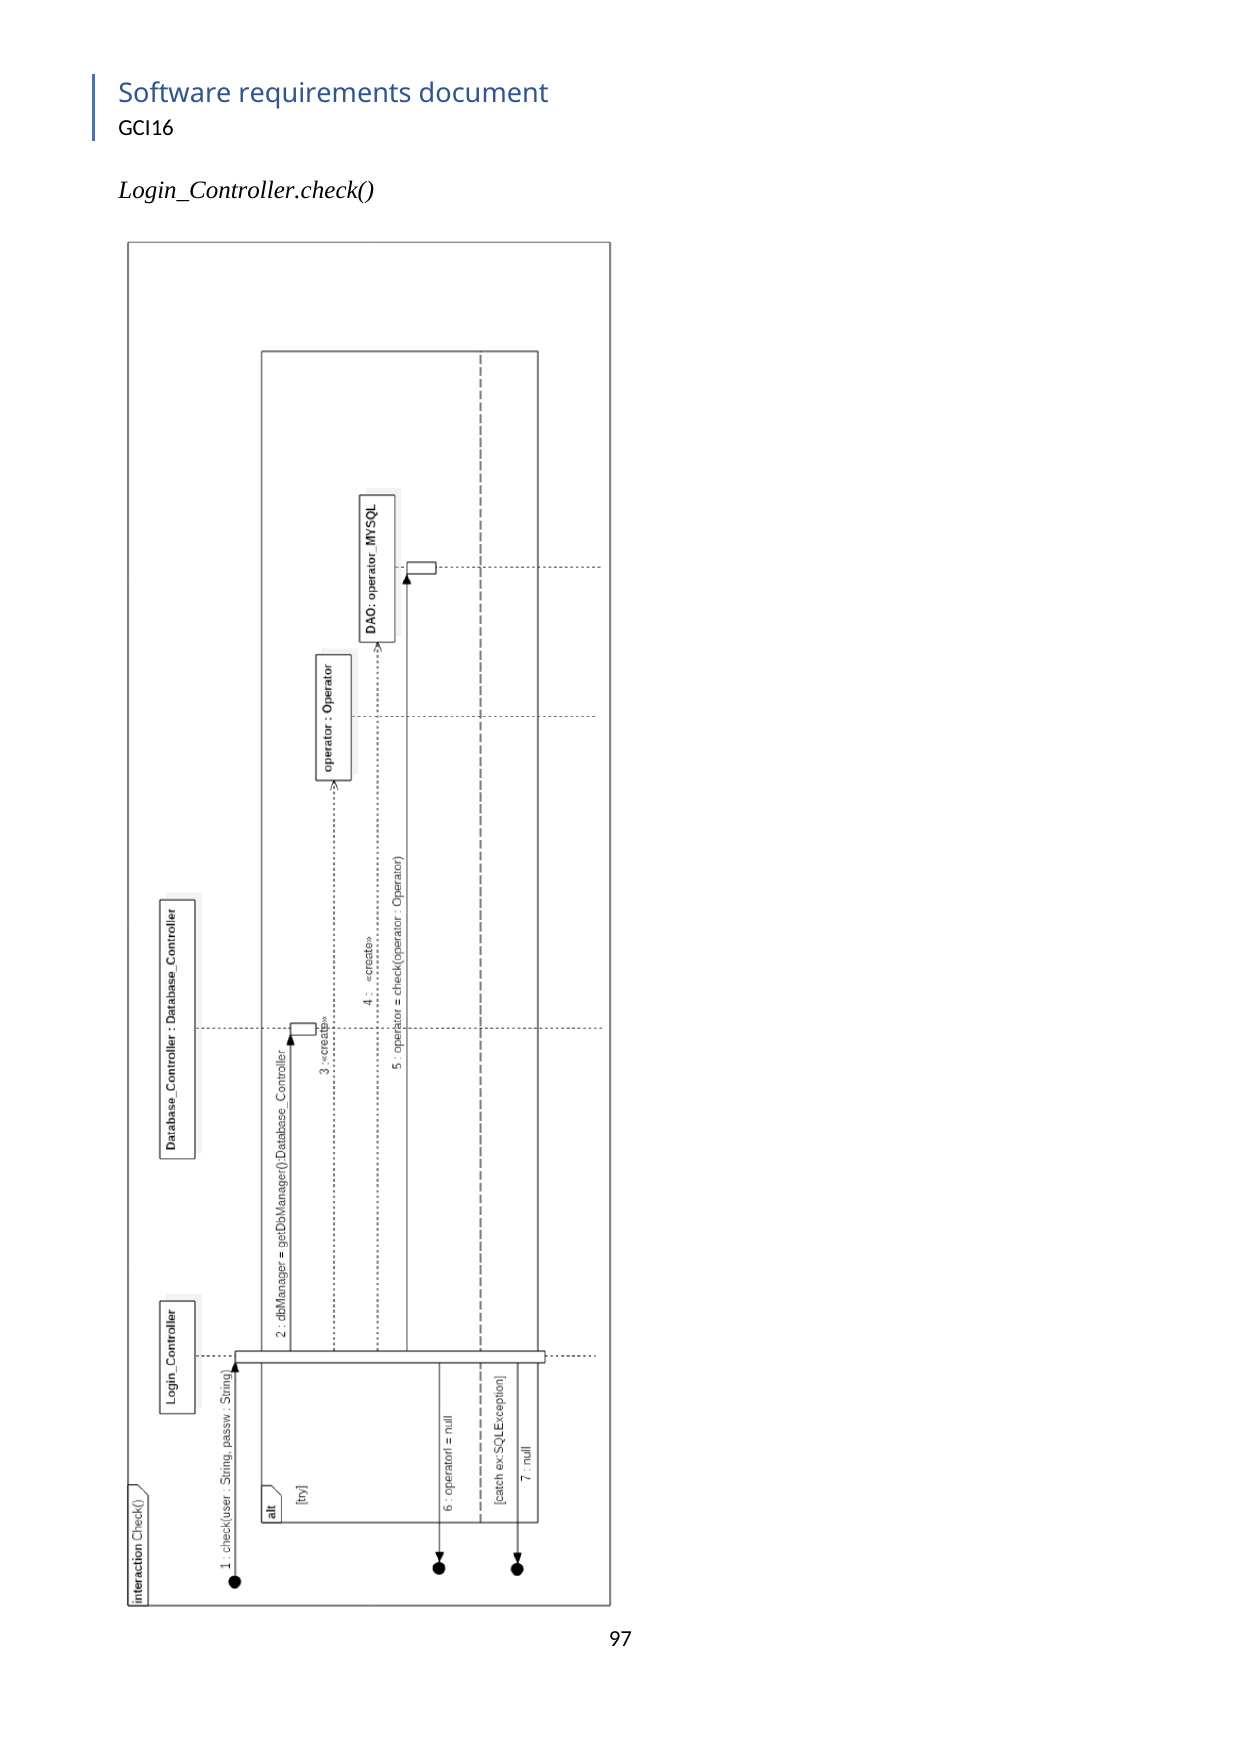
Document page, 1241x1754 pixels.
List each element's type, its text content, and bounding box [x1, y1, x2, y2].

picture [119, 207, 646, 1613]
subtitle Login_Controller.check() [118, 175, 1122, 203]
